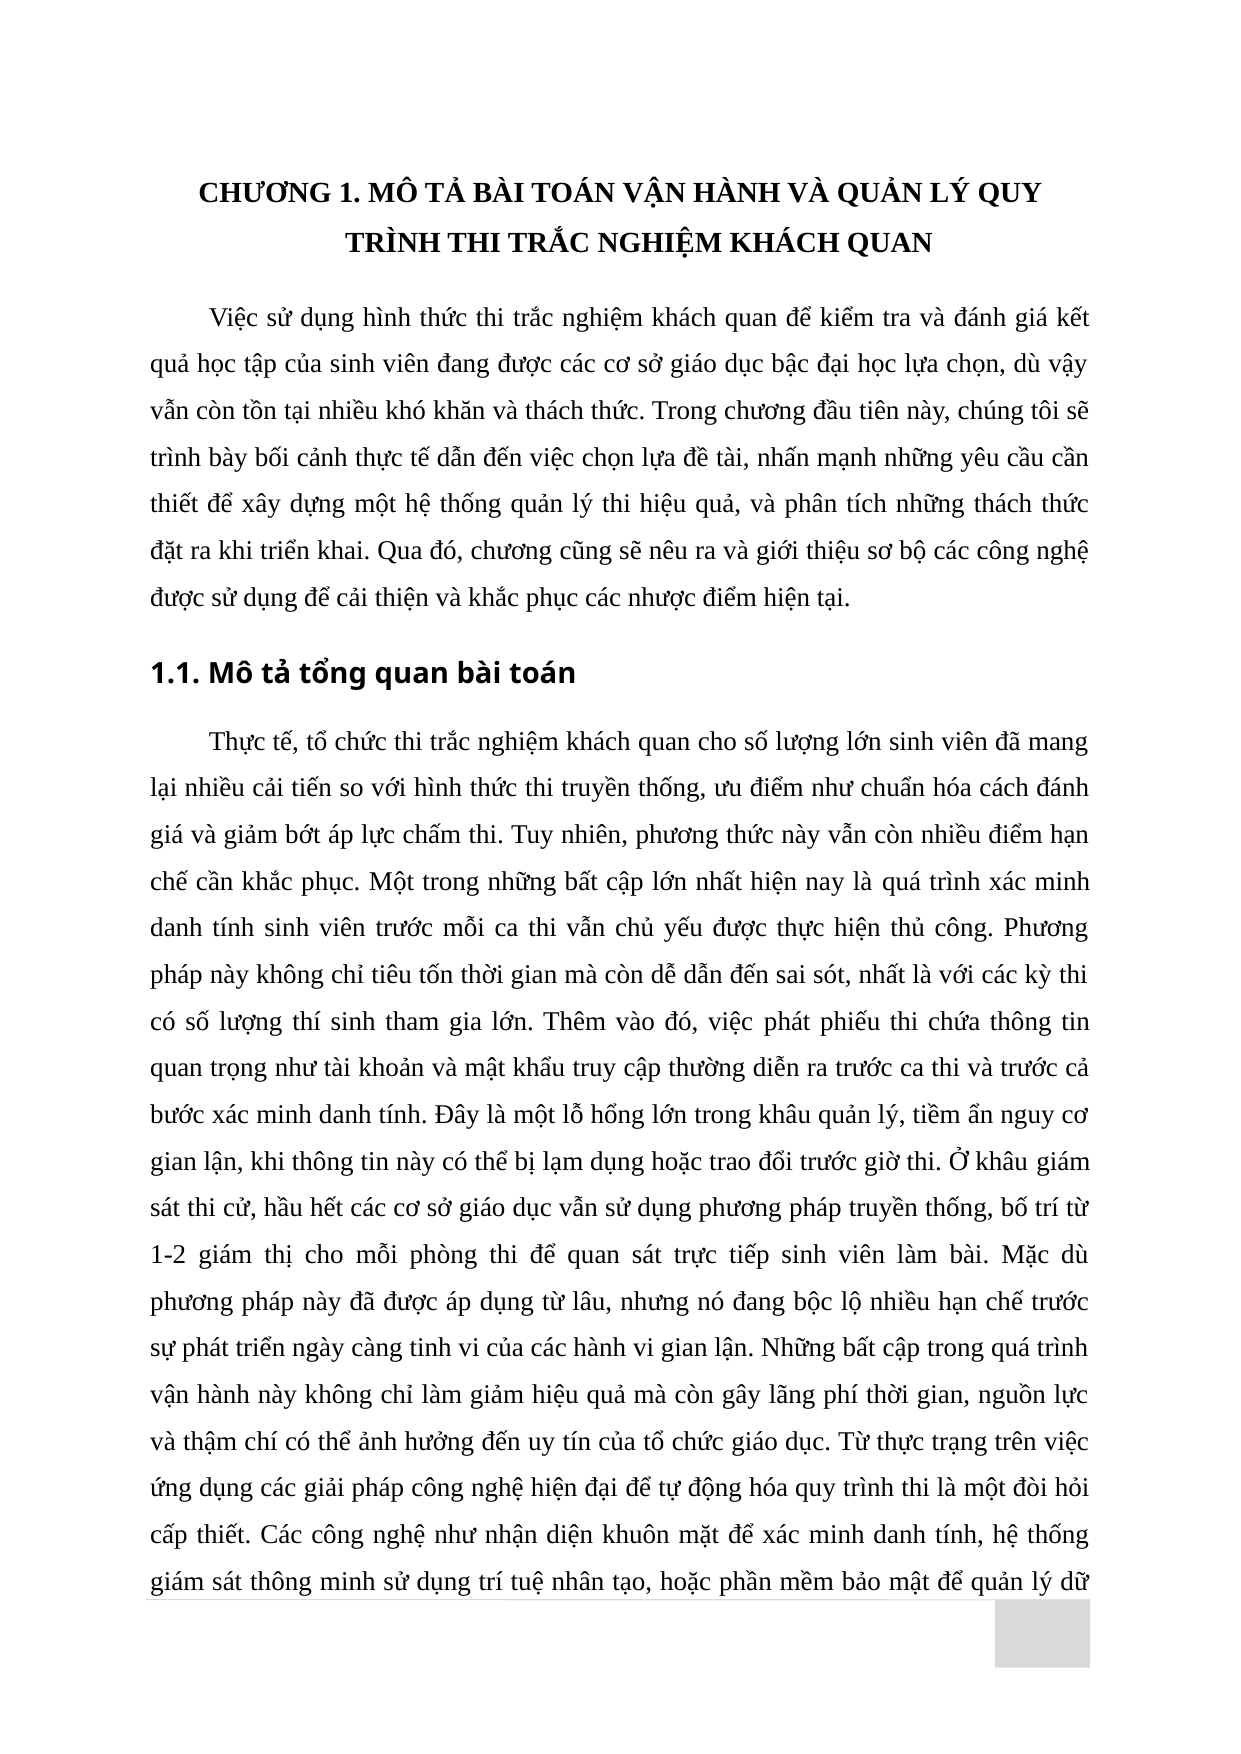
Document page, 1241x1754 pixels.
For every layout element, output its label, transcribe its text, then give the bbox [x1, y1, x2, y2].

text Mô tả tổng quan bài toán [150, 652, 1090, 692]
text Việc sử dụng hình thức thi trắc nghiệm khách quan để kiểm tra và đánh giá kết quả học tập của sinh viên đang được các cơ sở giáo dục bậc đại học lựa chọn, dù vậy vẫn còn tồn tại nhiều khó khăn và thách thức. Trong chương đầu tiên này, chúng tôi sẽ trình bày bối cảnh thực tế dẫn đến việc chọn lựa đề tài, nhấn mạnh những yêu cầu cần thiết để xây dựng một hệ thống quản lý thi hiệu quả, và phân tích những thách thức đặt ra khi triển khai. Qua đó, chương cũng sẽ nêu ra và giới thiệu sơ bộ các công nghệ được sử dụng để cải thiện và khắc phục các nhược điểm hiện tại. [150, 301, 1090, 612]
text MÔ TẢ BÀI TOÁN VẬN HÀNH VÀ QUẢN LÝ QUY TRÌNH THI TRẮC NGHIỆM KHÁCH QUAN [150, 175, 1090, 259]
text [150, 725, 1090, 1596]
